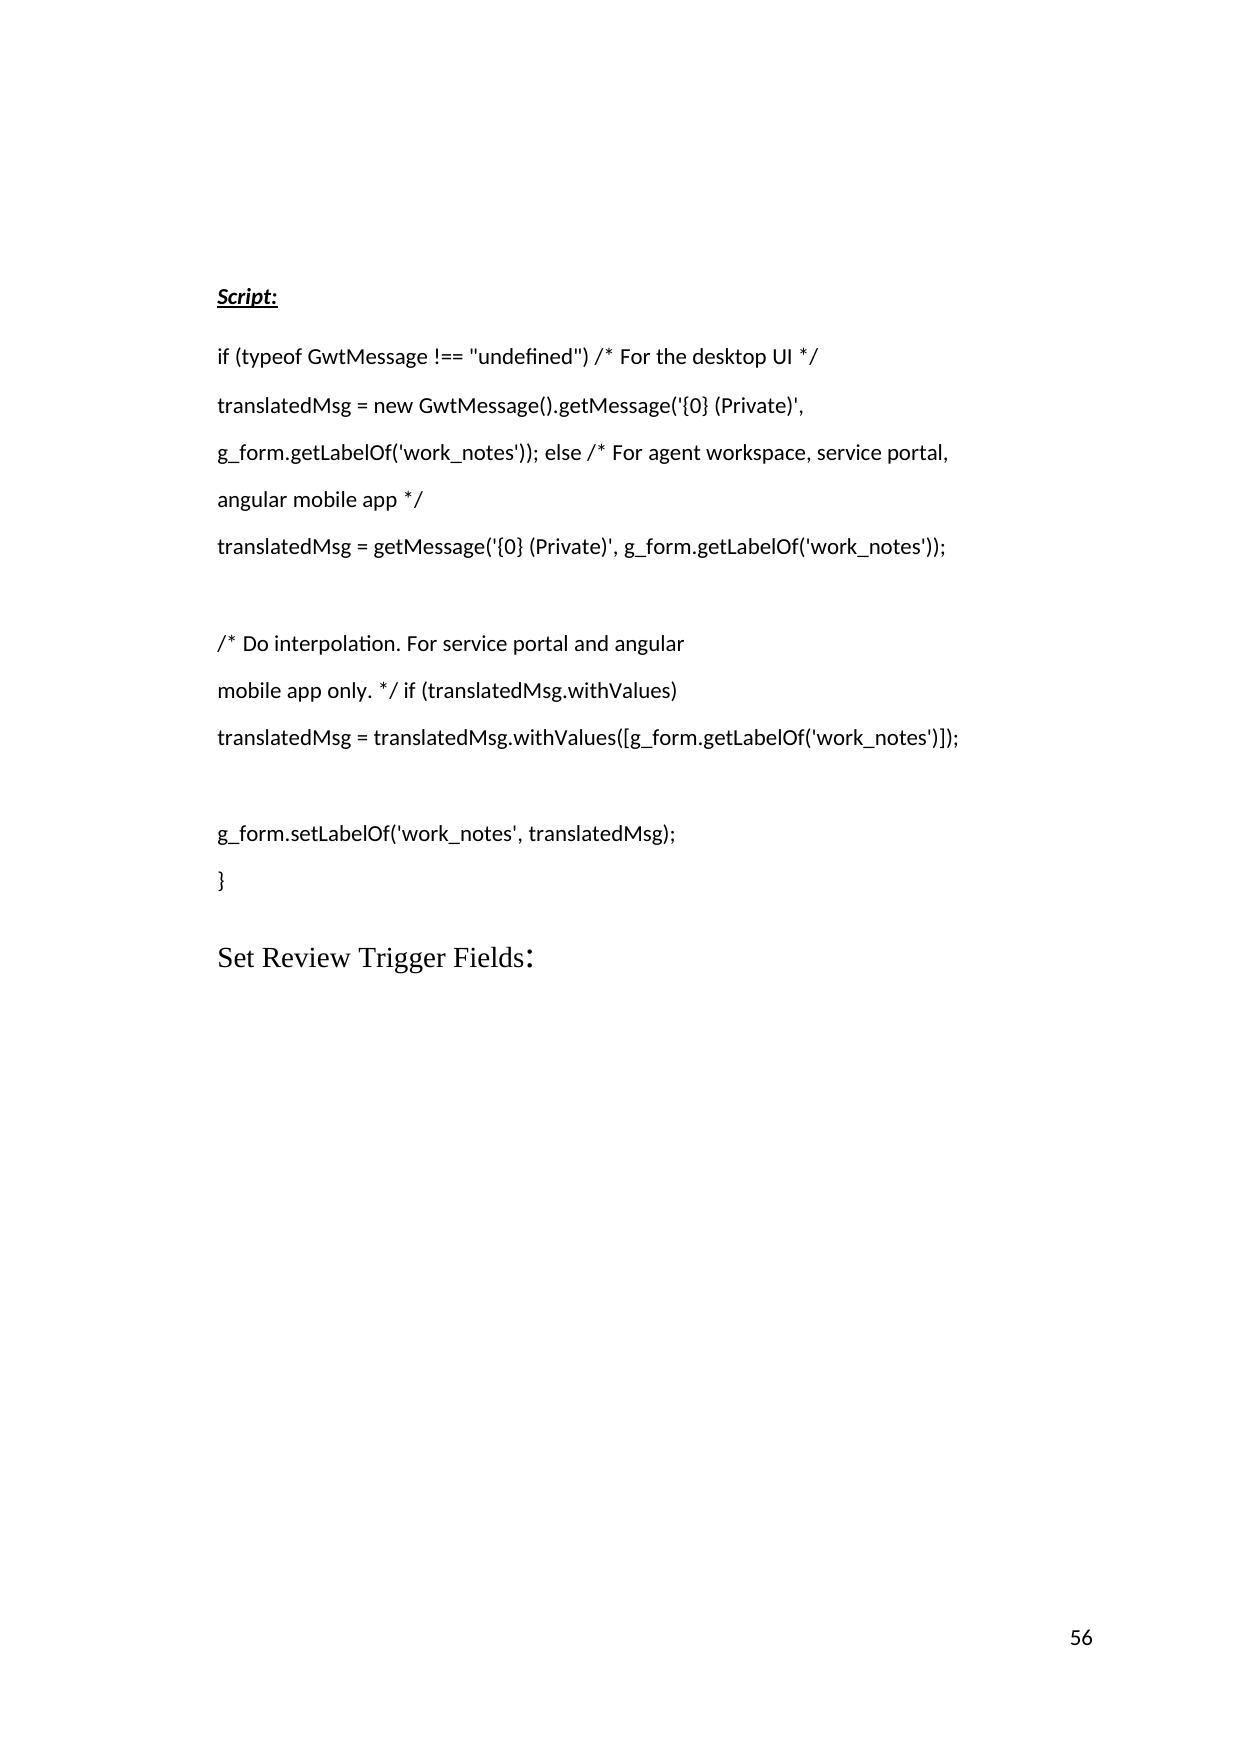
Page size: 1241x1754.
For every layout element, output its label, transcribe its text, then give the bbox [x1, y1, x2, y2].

text /* Do interpolation. For service portal and angular mobile app only. */ if (translatedMsg.withValues) [217, 629, 697, 704]
text translatedMsg = translatedMsg.withValues([g_form.getLabelOf('work_notes')]); [217, 723, 1093, 751]
text } [217, 866, 1093, 894]
text g_form.setLabelOf('work_notes', translatedMsg); [217, 819, 1093, 847]
text Script: [217, 282, 1093, 310]
text Set Review Trigger Fields: [217, 932, 1093, 975]
text translatedMsg = getMessage('{0} (Private)', g_form.getLabelOf('work_notes')); [217, 532, 1093, 561]
text if (typeof GwtMessage !== "undefined") /* For the desktop UI */ [217, 342, 1093, 370]
text translatedMsg = new GwtMessage().getMessage('{0} (Private)', g_form.getLabelOf('work_notes')); else /* For agent workspace, service portal, angular mobile app */ [217, 392, 954, 513]
